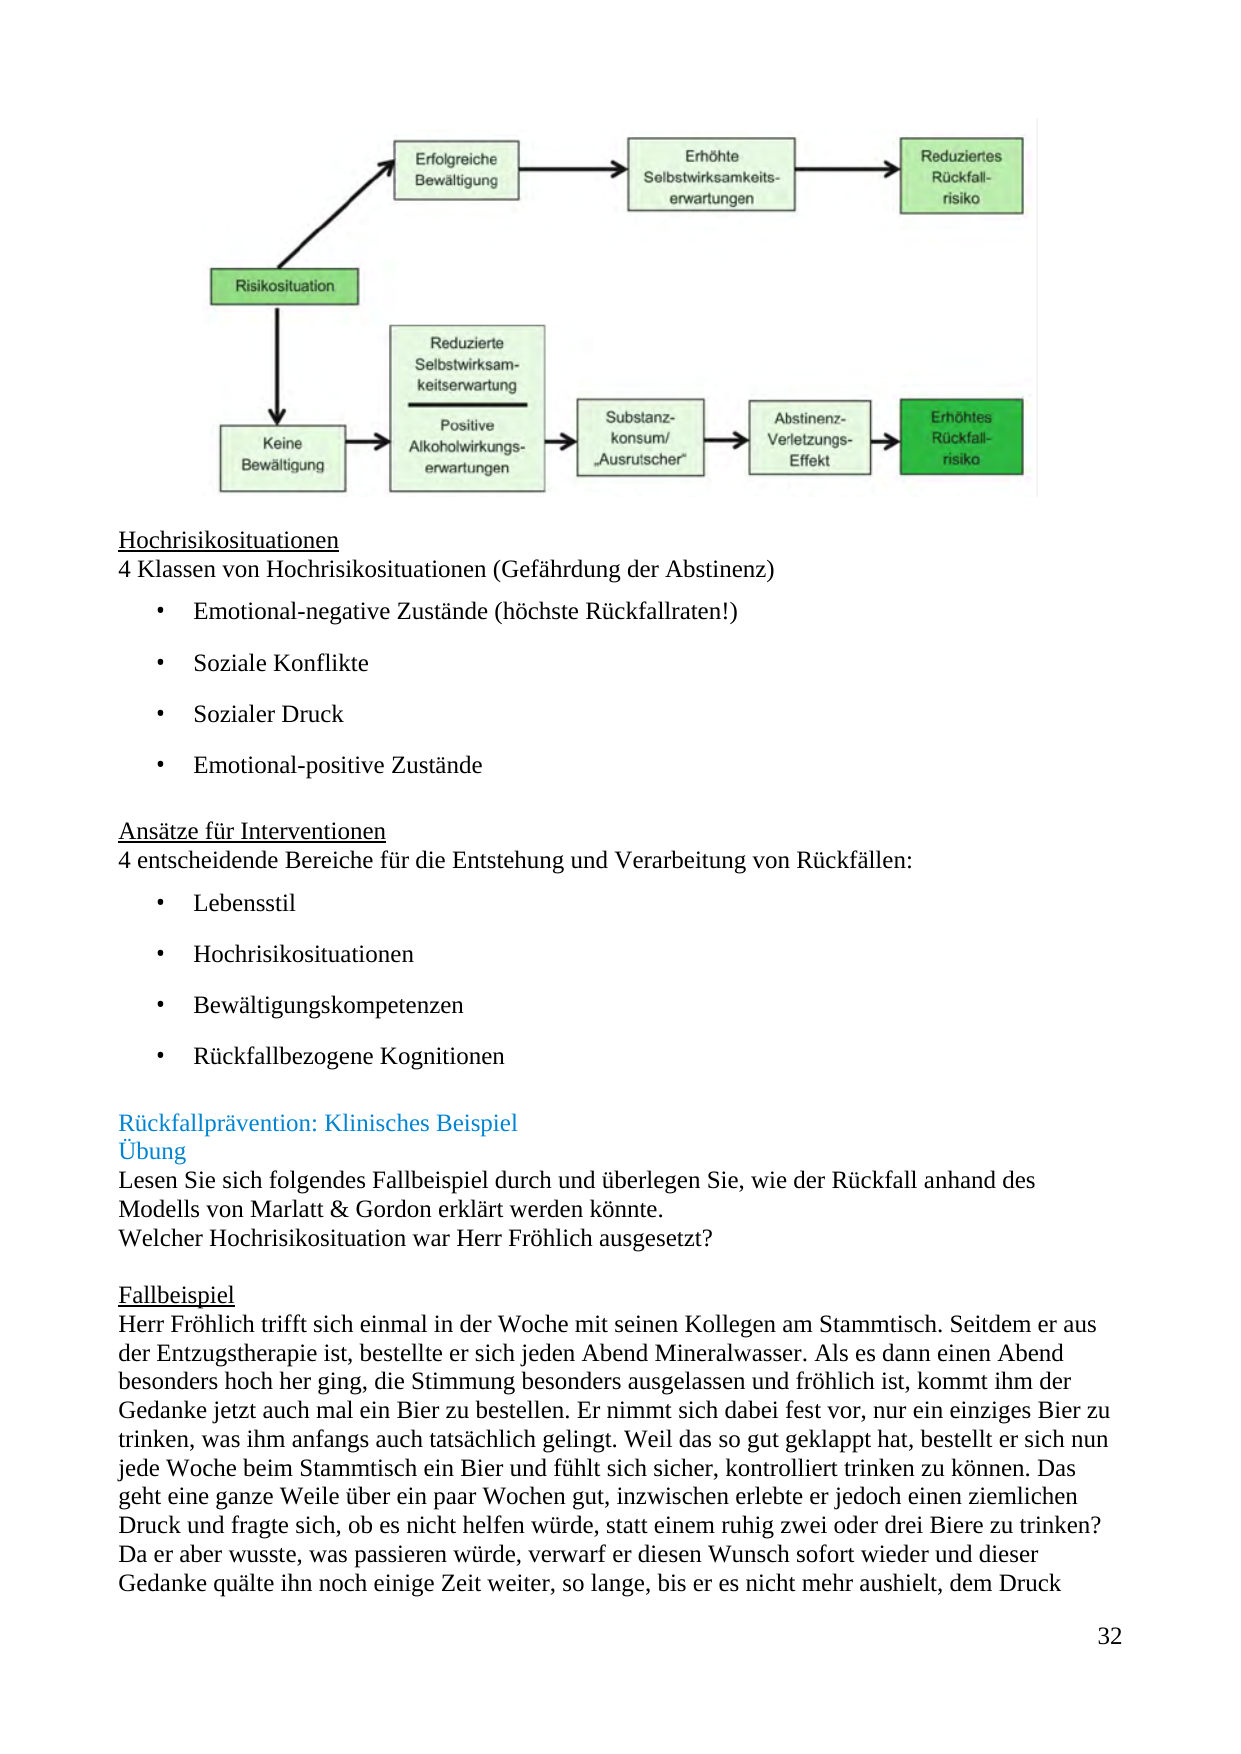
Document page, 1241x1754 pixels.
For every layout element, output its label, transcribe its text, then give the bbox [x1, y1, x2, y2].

list Emotional-negative Zustände (höchste Rückfallraten!) [156, 583, 1122, 634]
text Ansätze für Interventionen [118, 816, 1122, 845]
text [118, 1309, 1122, 1596]
text Rückfallprävention: Klinisches Beispiel [118, 1108, 1122, 1136]
list Emotional-positive Zustände [156, 736, 1122, 788]
text Hochrisikosituationen [118, 525, 1122, 554]
list Hochrisikosituationen [156, 925, 1122, 976]
list Lebensstil [156, 874, 1122, 925]
text 4 Klassen von Hochrisikosituationen (Gefährdung der Abstinenz) [118, 554, 1122, 583]
text Lesen Sie sich folgendes Fallbeispiel durch und überlegen Sie, wie der Rückfall anhand des Modells von Marlatt & Gordon erklärt werden könnte. [118, 1165, 1122, 1223]
list Sozialer Druck [156, 685, 1122, 736]
text Welcher Hochrisikosituation war Herr Fröhlich ausgesetzt? [118, 1223, 1122, 1251]
list Bewältigungskompetenzen [156, 976, 1122, 1028]
text 4 entscheidende Bereiche für die Entstehung und Verarbeitung von Rückfällen: [118, 845, 1122, 874]
list Rückfallbezogene Kognitionen [156, 1028, 1122, 1079]
picture [202, 118, 1038, 497]
list Soziale Konflikte [156, 634, 1122, 685]
text Übung [118, 1136, 1122, 1165]
text Fallbeispiel [118, 1280, 1122, 1309]
